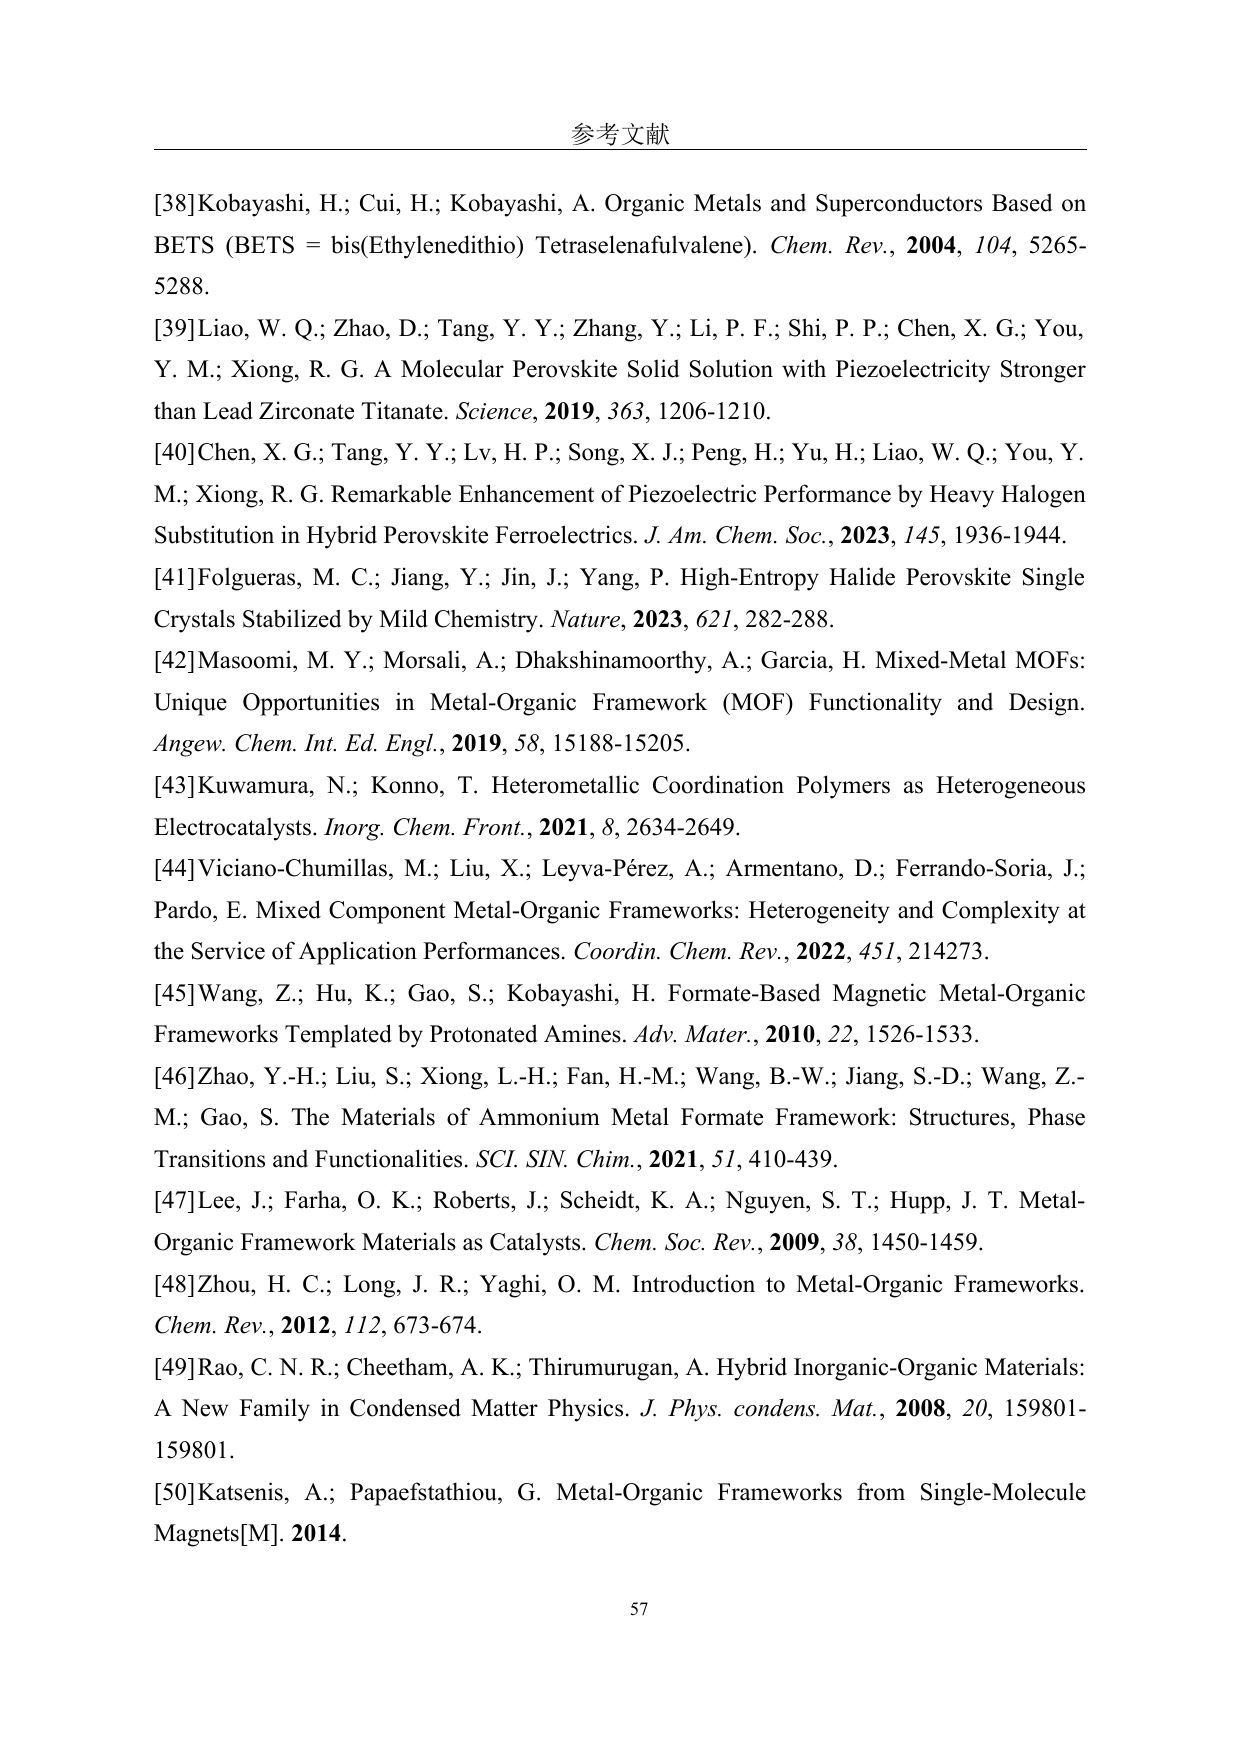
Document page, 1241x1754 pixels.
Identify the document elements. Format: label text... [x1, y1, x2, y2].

text [47] Lee, J.; Farha, O. K.; Roberts, J.; Scheidt, K. A.; Nguyen, S. T.; Hupp, J. T. Metal-Organic Framework Materials as Catalysts. Chem. Soc. Rev., 2009, 38, 1450-1459. [153, 1187, 1087, 1256]
text [46] Zhao, Y.-H.; Liu, S.; Xiong, L.-H.; Fan, H.-M.; Wang, B.-W.; Jiang, S.-D.; Wang, Z.-M.; Gao, S. The Materials of Ammonium Metal Formate Framework: Structures, Phase Transitions and Functionalities. SCI. SIN. Chim., 2021, 51, 410-439. [153, 1062, 1087, 1173]
text [44] Viciano-Chumillas, M.; Liu, X.; Leyva-Pérez, A.; Armentano, D.; Ferrando-Soria, J.; Pardo, E. Mixed Component Metal-Organic Frameworks: Heterogeneity and Complexity at the Service of Application Performances. Coordin. Chem. Rev., 2022, 451, 214273. [153, 854, 1087, 965]
text [42] Masoomi, M. Y.; Morsali, A.; Dhakshinamoorthy, A.; Garcia, H. Mixed-Metal MOFs: Unique Opportunities in Metal-Organic Framework (MOF) Functionality and Design. Angew. Chem. Int. Ed. Engl., 2019, 58, 15188-15205. [153, 646, 1087, 757]
text [45] Wang, Z.; Hu, K.; Gao, S.; Kobayashi, H. Formate-Based Magnetic Metal-Organic Frameworks Templated by Protonated Amines. Adv. Mater., 2010, 22, 1526-1533. [153, 979, 1087, 1048]
text [50] Katsenis, A.; Papaefstathiou, G. Metal-Organic Frameworks from Single-Molecule Magnets[M]. 2014. [153, 1478, 1087, 1547]
text [49] Rao, C. N. R.; Cheetham, A. K.; Thirumurugan, A. Hybrid Inorganic-Organic Materials: A New Family in Condensed Matter Physics. J. Phys. condens. Mat., 2008, 20, 159801-159801. [153, 1353, 1087, 1464]
text [41] Folgueras, M. C.; Jiang, Y.; Jin, J.; Yang, P. High-Entropy Halide Perovskite Single Crystals Stabilized by Mild Chemistry. Nature, 2023, 621, 282-288. [153, 563, 1087, 632]
text [39] Liao, W. Q.; Zhao, D.; Tang, Y. Y.; Zhang, Y.; Li, P. F.; Shi, P. P.; Chen, X. G.; You, Y. M.; Xiong, R. G. A Molecular Perovskite Solid Solution with Piezoelectricity Stronger than Lead Zirconate Titanate. Science, 2019, 363, 1206-1210. [153, 314, 1087, 425]
text [38] Kobayashi, H.; Cui, H.; Kobayashi, A. Organic Metals and Superconductors Based on BETS (BETS = bis(Ethylenedithio) Tetraselenafulvalene). Chem. Rev., 2004, 104, 5265-5288. [153, 189, 1087, 300]
text [43] Kuwamura, N.; Konno, T. Heterometallic Coordination Polymers as Heterogeneous Electrocatalysts. Inorg. Chem. Front., 2021, 8, 2634-2649. [153, 771, 1087, 840]
text [48] Zhou, H. C.; Long, J. R.; Yaghi, O. M. Introduction to Metal-Organic Frameworks. Chem. Rev., 2012, 112, 673-674. [153, 1270, 1087, 1339]
text [40] Chen, X. G.; Tang, Y. Y.; Lv, H. P.; Song, X. J.; Peng, H.; Yu, H.; Liao, W. Q.; You, Y. M.; Xiong, R. G. Remarkable Enhancement of Piezoelectric Performance by Heavy Halogen Substitution in Hybrid Perovskite Ferroelectrics. J. Am. Chem. Soc., 2023, 145, 1936-1944. [153, 438, 1087, 549]
